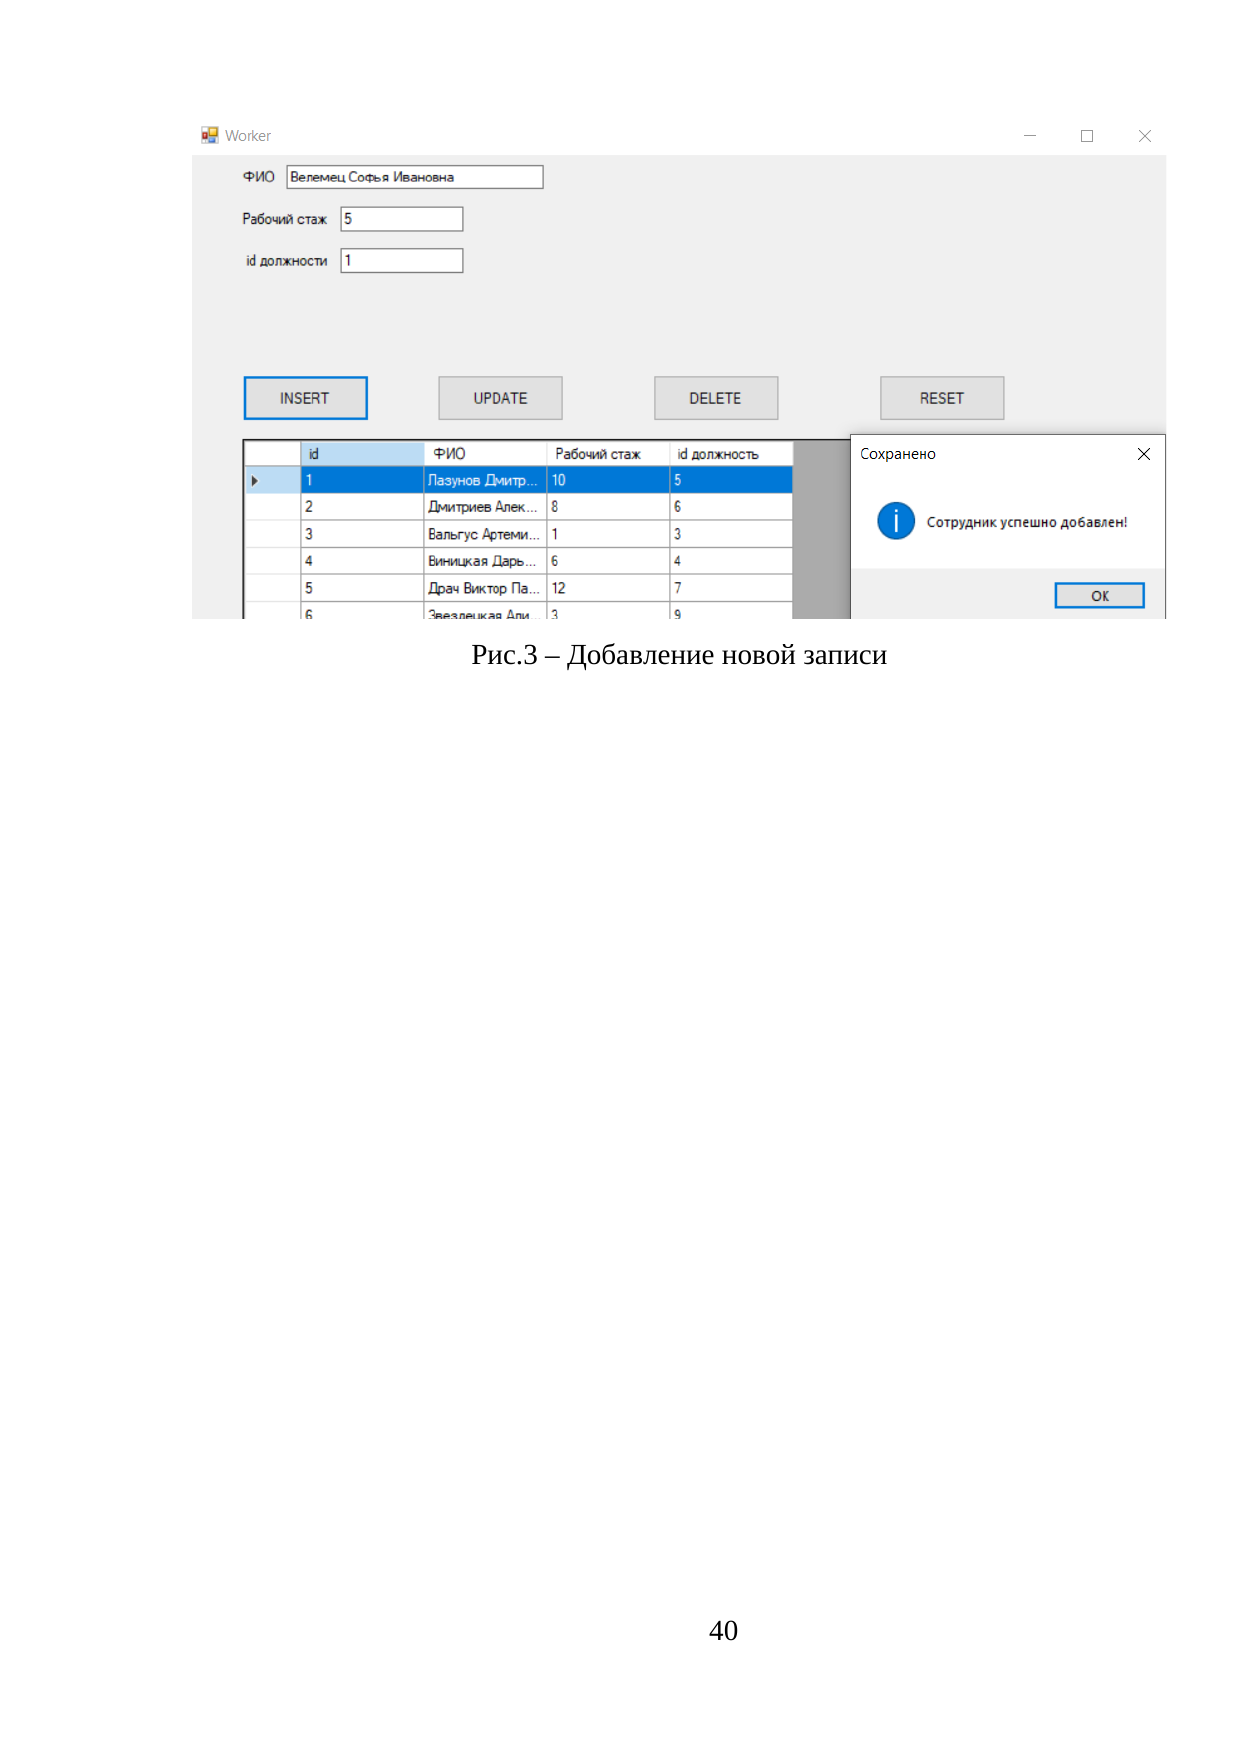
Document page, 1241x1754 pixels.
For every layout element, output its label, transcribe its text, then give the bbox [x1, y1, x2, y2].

picture [192, 118, 1167, 619]
text Рис.3 – Добавление новой записи [177, 637, 1181, 671]
